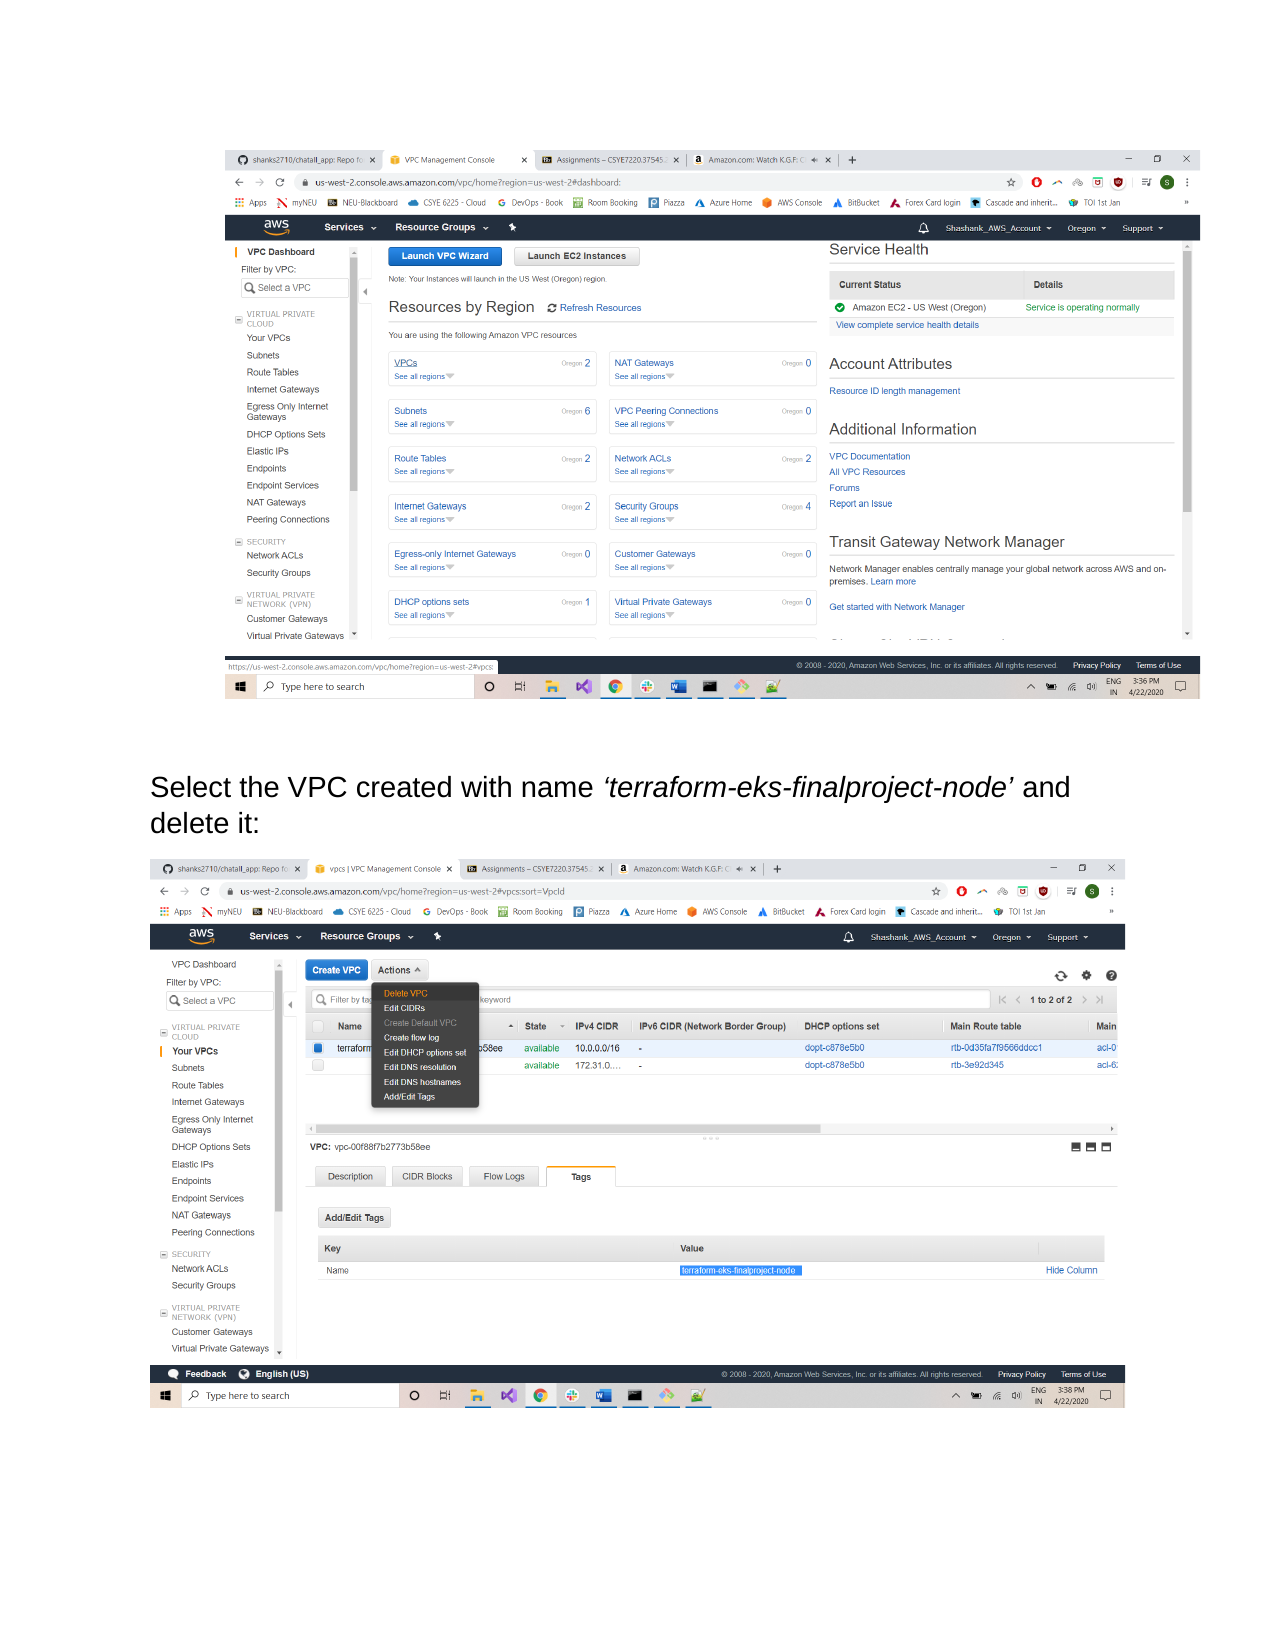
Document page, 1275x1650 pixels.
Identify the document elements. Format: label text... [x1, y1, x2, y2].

text Select the VPC created with name ‘terraform-eks-finalproject-node’ and delete it: [150, 770, 1125, 840]
picture [225, 150, 1200, 699]
picture [150, 859, 1125, 1408]
